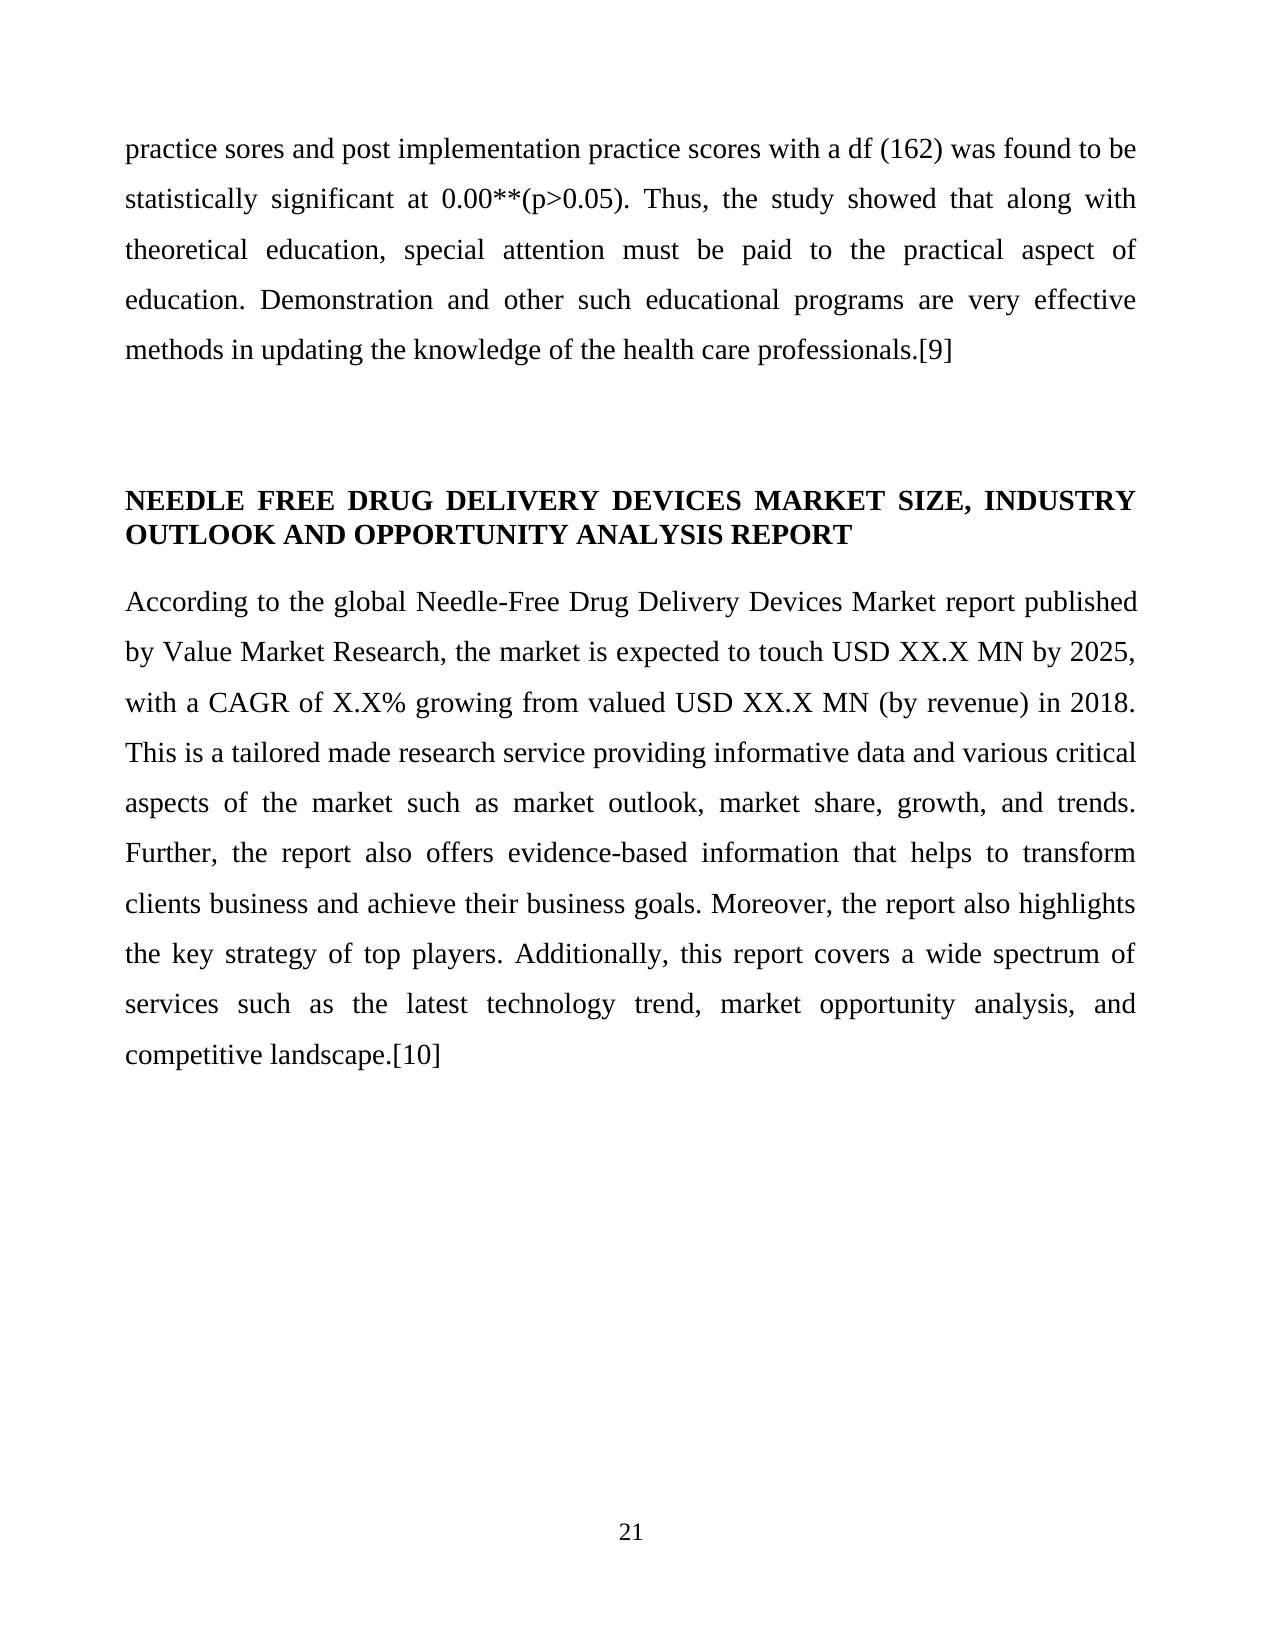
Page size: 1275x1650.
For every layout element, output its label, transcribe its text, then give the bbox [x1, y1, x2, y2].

text According to the global Needle-Free Drug Delivery Devices Market report published by Value Market Research, the market is expected to touch USD XX.X MN by 2025, with a CAGR of X.X% growing from valued USD XX.X MN (by revenue) in 2018. This is a tailored made research service providing informative data and various critical aspects of the market such as market outlook, market share, growth, and trends. Further, the report also offers evidence-based information that helps to transform clients business and achieve their business goals. Moreover, the report also highlights the key strategy of top players. Additionally, this report covers a wide spectrum of services such as the latest technology trend, market opportunity analysis, and competitive landscape.[10] [125, 584, 1137, 1070]
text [125, 131, 1137, 366]
text NEEDLE FREE DRUG DELIVERY DEVICES MARKET SIZE, INDUSTRY OUTLOOK AND OPPORTUNITY ANALYSIS REPORT [125, 483, 1137, 551]
